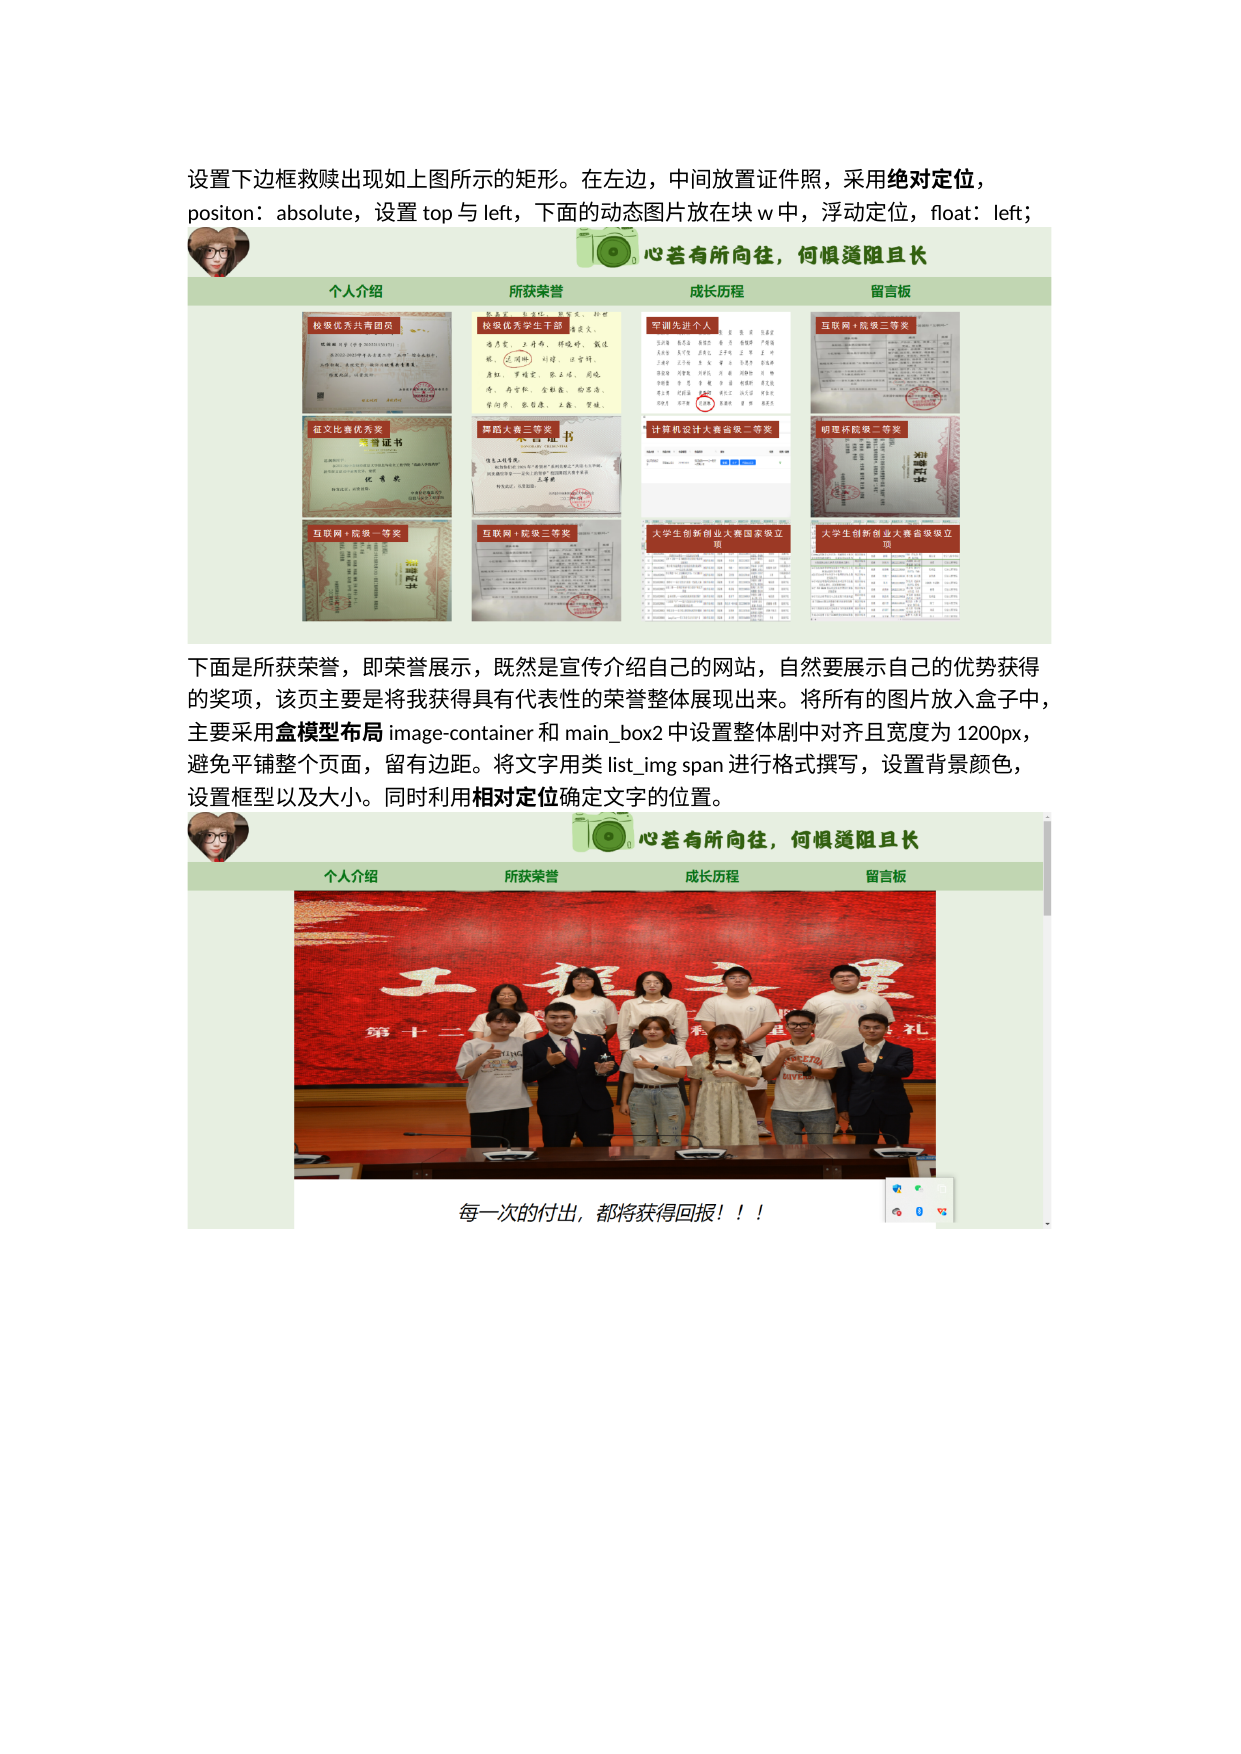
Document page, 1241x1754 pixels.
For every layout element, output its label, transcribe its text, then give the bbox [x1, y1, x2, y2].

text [187, 162, 1053, 227]
picture [187, 812, 1052, 1229]
text 下面是所获荣誉，即荣誉展示，既然是宣传介绍自己的网站，自然要展示自己的优势获得的奖项，该页主要是将我获得具有代表性的荣誉整体展现出来。将所有的图片放入盒子中，主要采用盒模型布局image-container和main_box2中设置整体剧中对齐且宽度为1200px，避免平铺整个页面，留有边距。将文字用类list_img span进行格式撰写，设置背景颜色，设置框型以及大小。同时利用相对定位确定文字的位置。 [187, 649, 1053, 812]
picture [187, 227, 1052, 644]
